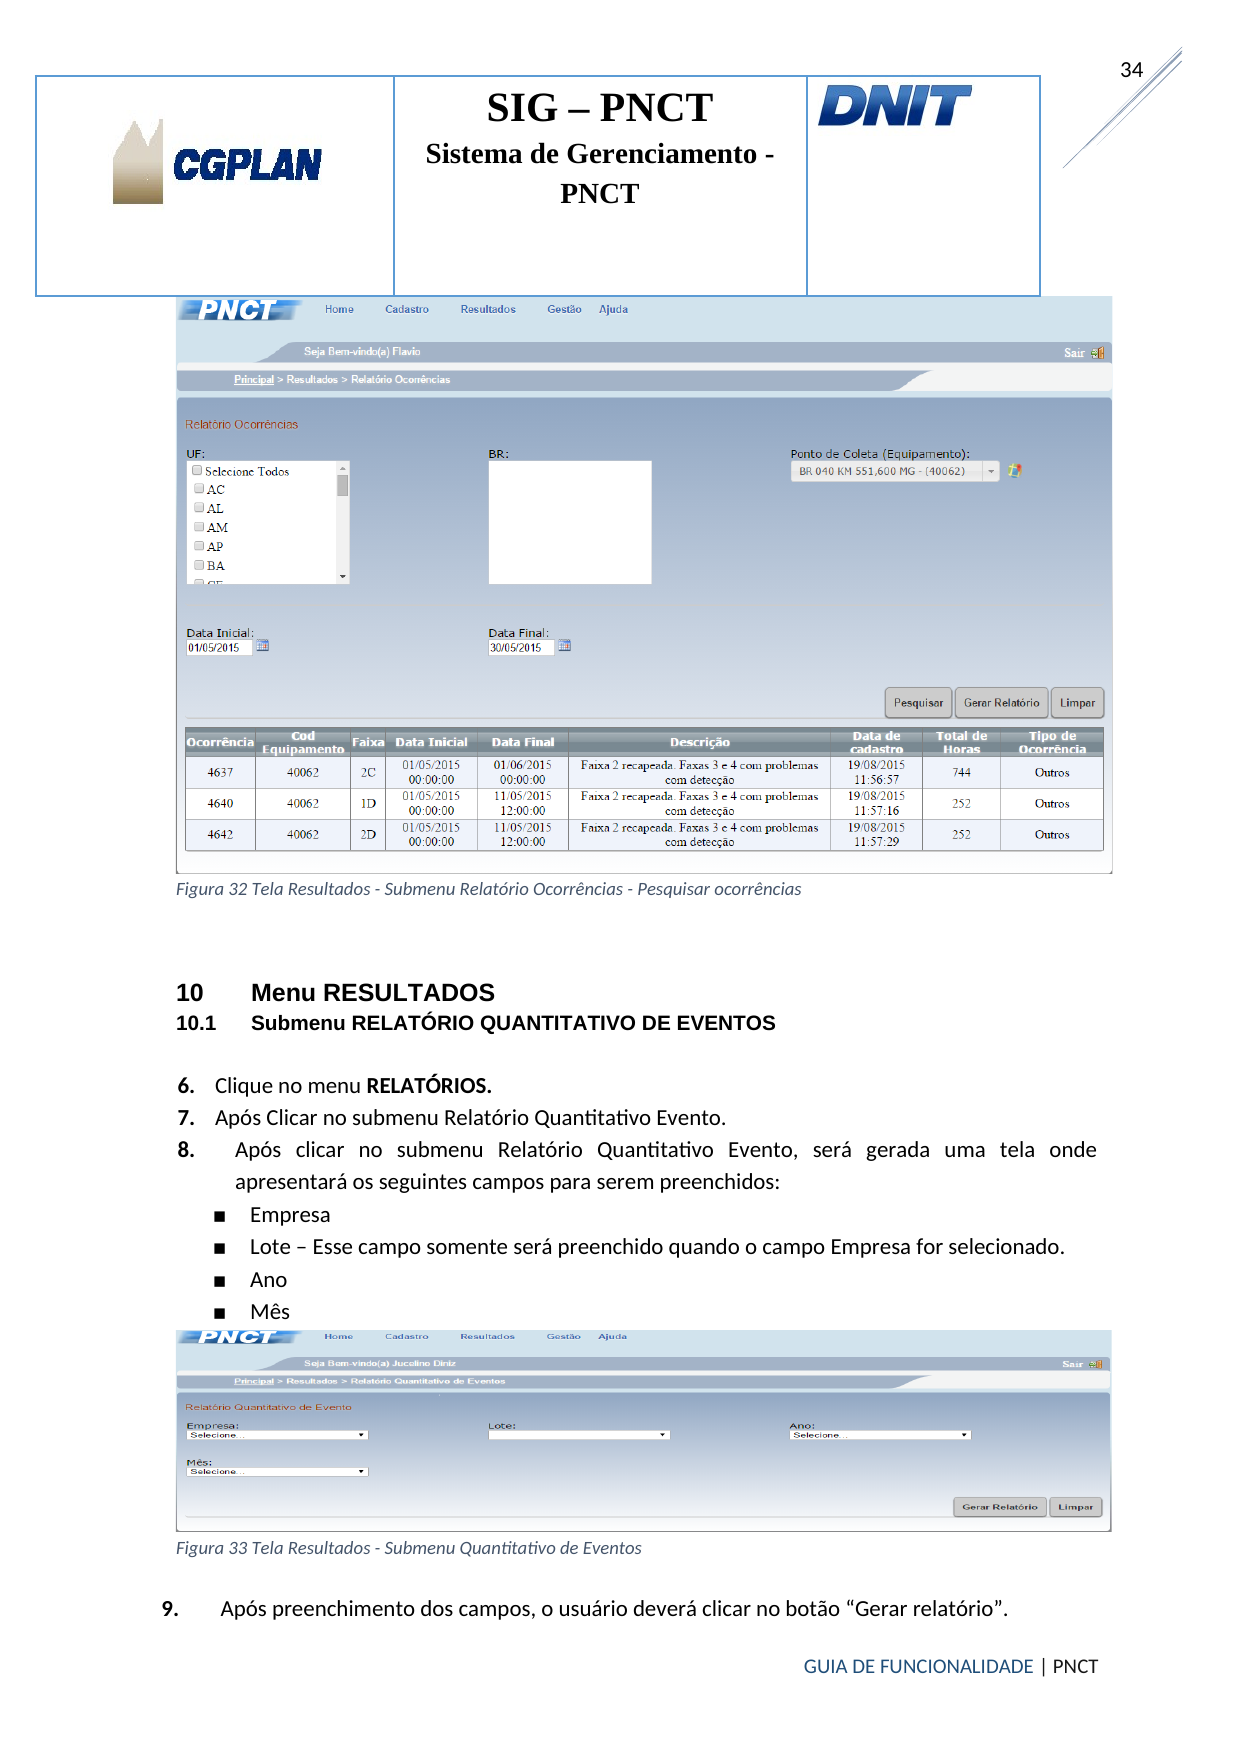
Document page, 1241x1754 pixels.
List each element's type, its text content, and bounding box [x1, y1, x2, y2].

subtitle Menu RESULTADOS [176, 978, 1100, 1007]
list Após preenchimento dos campos, o usuário deverá clicar no botão “Gerar relatório”. [161, 1594, 1098, 1622]
text Figura 33 Tela Resultados - Submenu Quantitativo de Eventos [176, 1536, 1074, 1559]
list Ano [212, 1265, 1098, 1293]
picture [107, 110, 322, 214]
picture [175, 1330, 1112, 1532]
list Após clicar no submenu Relatório Quantitativo Evento, será gerada uma tela onde apresentará os seguintes campos para serem preenchidos: [177, 1135, 1098, 1196]
text Figura 32 Tela Resultados - Submenu Relatório Ocorrências - Pesquisar ocorrências [176, 877, 1074, 900]
list Empresa [212, 1200, 1098, 1228]
list Lote – Esse campo somente será preenchido quando o campo Empresa for selecionado. [212, 1232, 1098, 1261]
subtitle Submenu RELATÓRIO QUANTITATIVO DE EVENTOS [176, 1011, 1100, 1035]
list Após Clicar no submenu Relatório Quantitativo Evento. [177, 1103, 1098, 1131]
list Clique no menu RELATÓRIOS. [177, 1071, 1098, 1099]
picture [175, 296, 1113, 874]
list Mês [212, 1297, 1098, 1326]
picture [817, 77, 976, 136]
